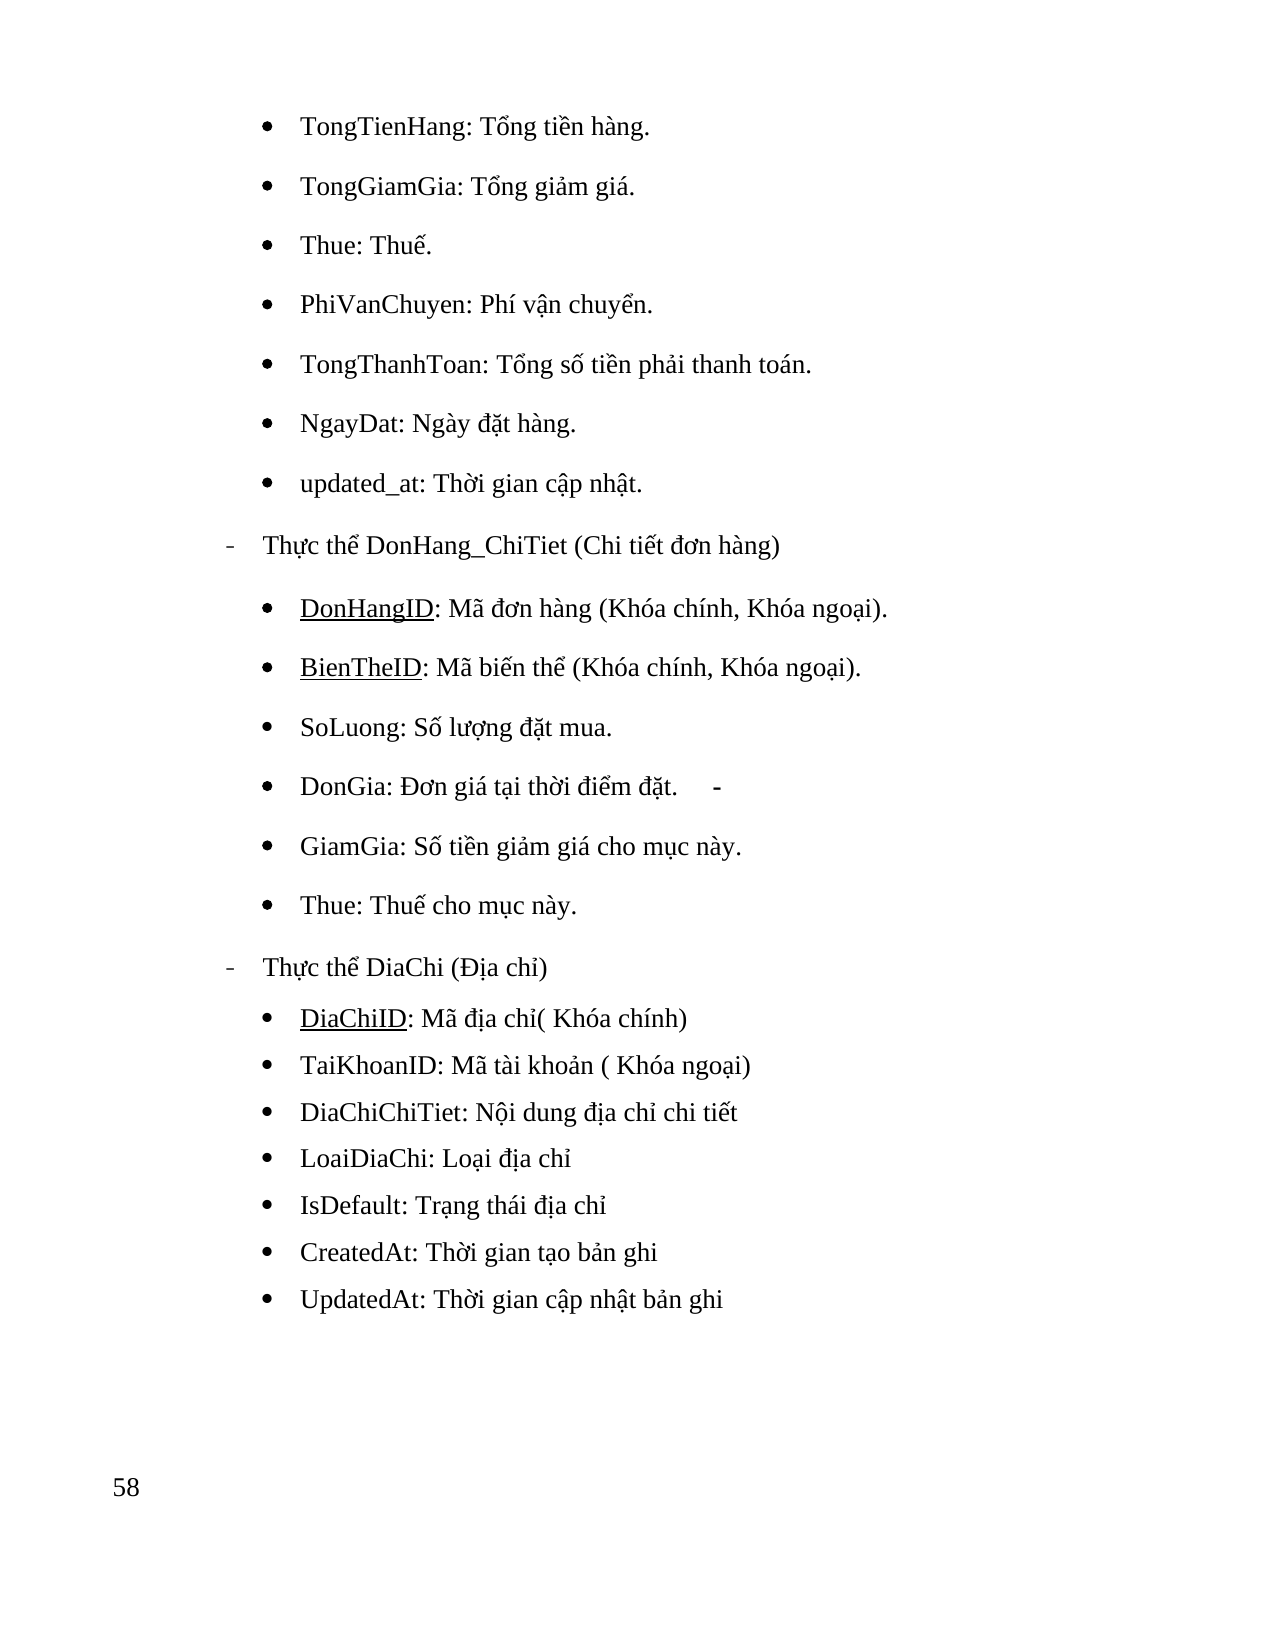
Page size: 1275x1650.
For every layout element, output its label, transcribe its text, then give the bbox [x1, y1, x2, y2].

list NgayDat: Ngày đặt hàng. [262, 407, 1162, 438]
list DiaChiChiTiet: Nội dung địa chỉ chi tiết [262, 1096, 1162, 1127]
list UpdatedAt: Thời gian cập nhật bản ghi [262, 1283, 1162, 1314]
list Thực thể DiaChi (Địa chỉ) [225, 948, 1162, 984]
list BienTheID: Mã biến thể (Khóa chính, Khóa ngoại). [262, 651, 1162, 683]
list Thue: Thuế. [262, 229, 1162, 260]
list PhiVanChuyen: Phí vận chuyển. [262, 288, 1162, 320]
list Thue: Thuế cho mục này. [262, 889, 1162, 920]
list DonGia: Đơn giá tại thời điểm đặt. - [262, 770, 1162, 801]
list DiaChiID: Mã địa chỉ( Khóa chính) [262, 1002, 1162, 1033]
list GiamGia: Số tiền giảm giá cho mục này. [262, 829, 1162, 861]
list SoLuong: Số lượng đặt mua. [262, 711, 1162, 742]
list TongTienHang: Tổng tiền hàng. [262, 110, 1162, 142]
list LoaiDiaChi: Loại địa chỉ [262, 1142, 1162, 1174]
list CreatedAt: Thời gian tạo bản ghi [262, 1236, 1162, 1267]
list TongGiamGia: Tổng giảm giá. [262, 170, 1162, 201]
list DonHangID: Mã đơn hàng (Khóa chính, Khóa ngoại). [262, 592, 1162, 623]
list updated_at: Thời gian cập nhật. [262, 467, 1162, 498]
list TongThanhToan: Tổng số tiền phải thanh toán. [262, 348, 1162, 379]
list TaiKhoanID: Mã tài khoản ( Khóa ngoại) [262, 1049, 1162, 1080]
list Thực thể DonHang_ChiTiet (Chi tiết đơn hàng) [225, 526, 1162, 562]
list IsDefault: Trạng thái địa chỉ [262, 1189, 1162, 1221]
